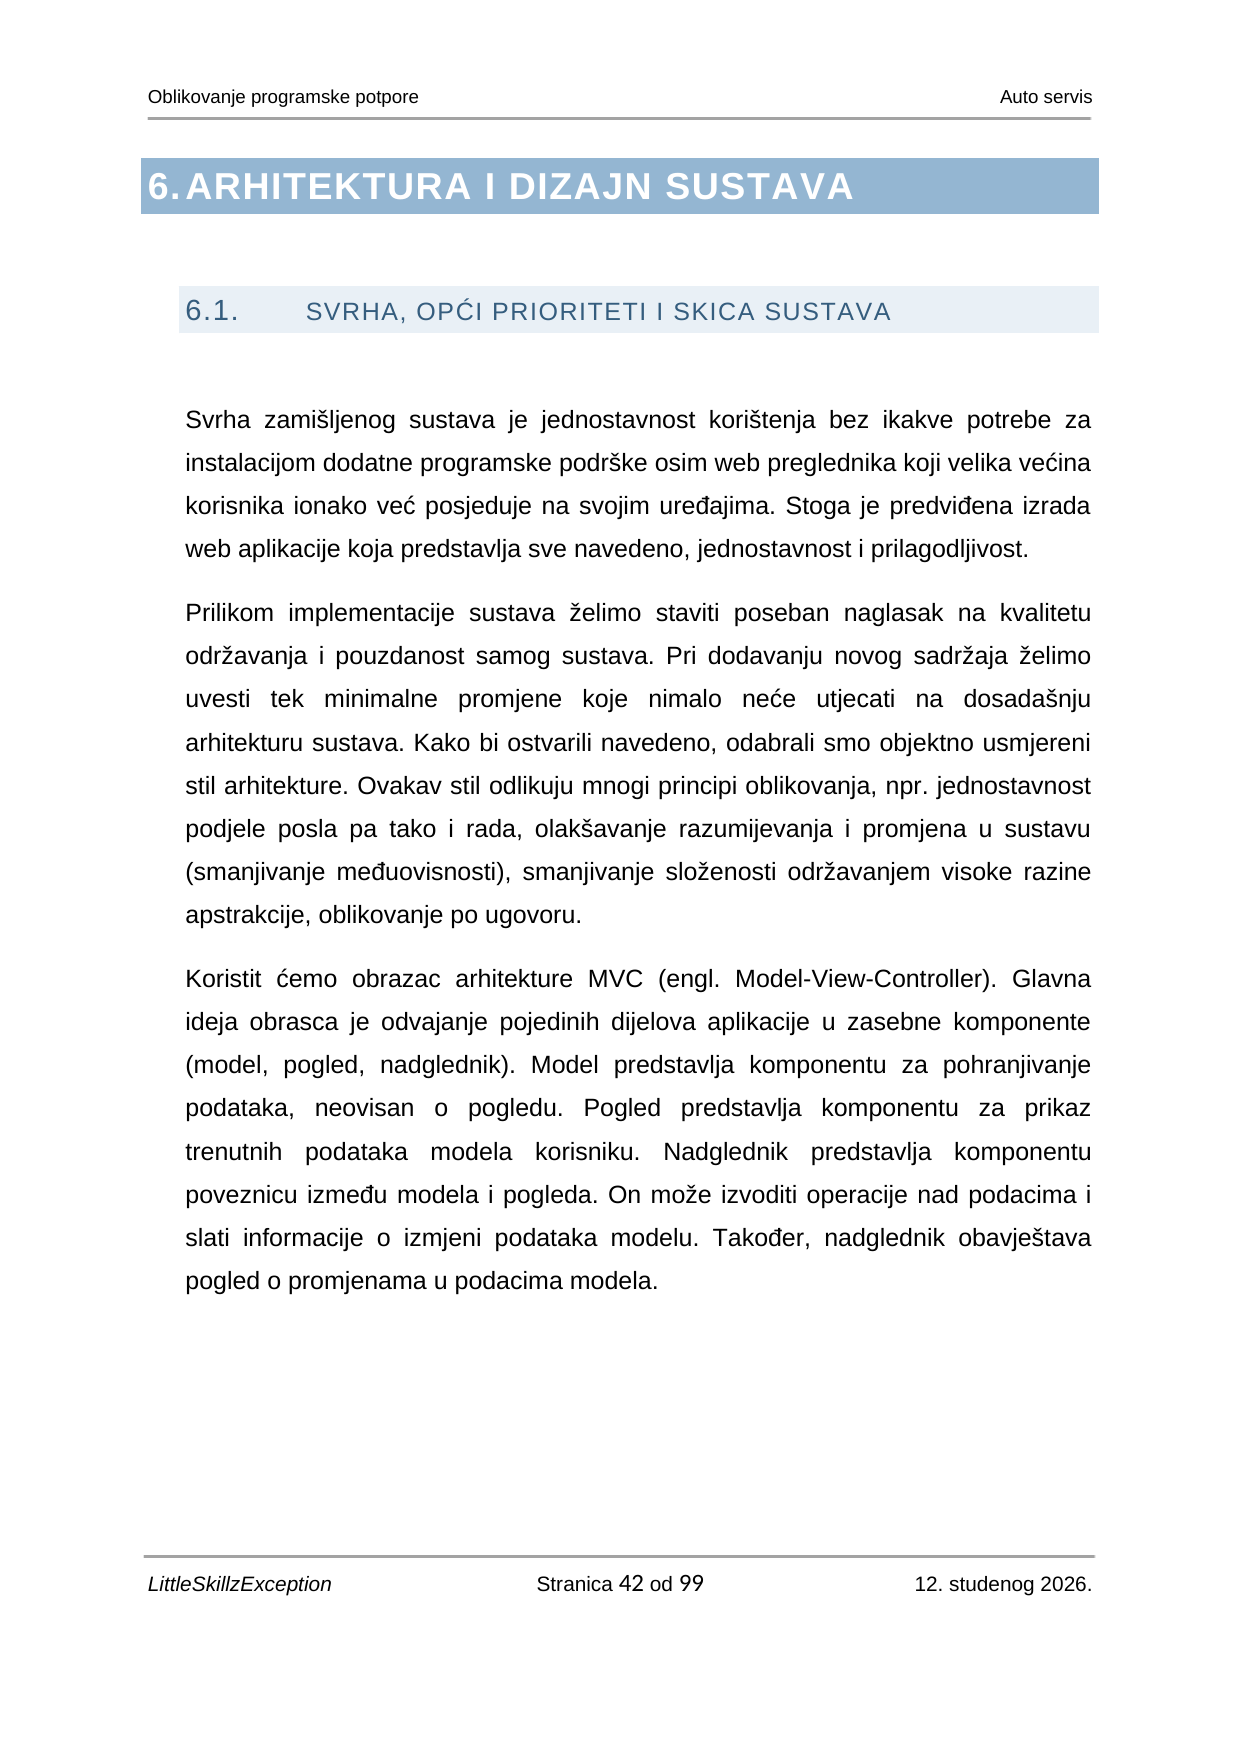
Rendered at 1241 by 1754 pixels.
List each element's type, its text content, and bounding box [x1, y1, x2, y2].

subtitle Arhitektura i dizajn sustava [148, 164, 1093, 207]
text Svrha zamišljenog sustava je jednostavnost korištenja bez ikakve potrebe za instalacijom dodatne programske podrške osim web preglednika koji velika većina korisnika ionako već posjeduje na svojim uređajima. Stoga je predviđena izrada web aplikacije koja predstavlja sve navedeno, jednostavnost i prilagodljivost. [185, 405, 1093, 563]
text Prilikom implementacije sustava želimo staviti poseban naglasak na kvalitetu održavanja i pouzdanost samog sustava. Pri dodavanju novog sadržaja želimo uvesti tek minimalne promjene koje nimalo neće utjecati na dosadašnju arhitekturu sustava. Kako bi ostvarili navedeno, odabrali smo objektno usmjereni stil arhitekture. Ovakav stil odlikuju mnogi principi oblikovanja, npr. jednostavnost podjele posla pa tako i rada, olakšavanje razumijevanja i promjena u sustavu (smanjivanje međuovisnosti), smanjivanje složenosti održavanjem visoke razine apstrakcije, oblikovanje po ugovoru. [185, 598, 1093, 929]
subtitle SVRHA, OPĆI PRIORITETI I SKICA SUSTAVA [185, 293, 1093, 327]
text Koristit ćemo obrazac arhitekture MVC (engl. Model-View-Controller). Glavna ideja obrasca je odvajanje pojedinih dijelova aplikacije u zasebne komponente (model, pogled, nadglednik). Model predstavlja komponentu za pohranjivanje podataka, neovisan o pogledu. Pogled predstavlja komponentu za prikaz trenutnih podataka modela korisniku. Nadglednik predstavlja komponentu poveznicu između modela i pogleda. On može izvoditi operacije nad podacima i slati informacije o izmjeni podataka modelu. Također, nadglednik obavještava pogled o promjenama u podacima modela. [185, 964, 1093, 1295]
